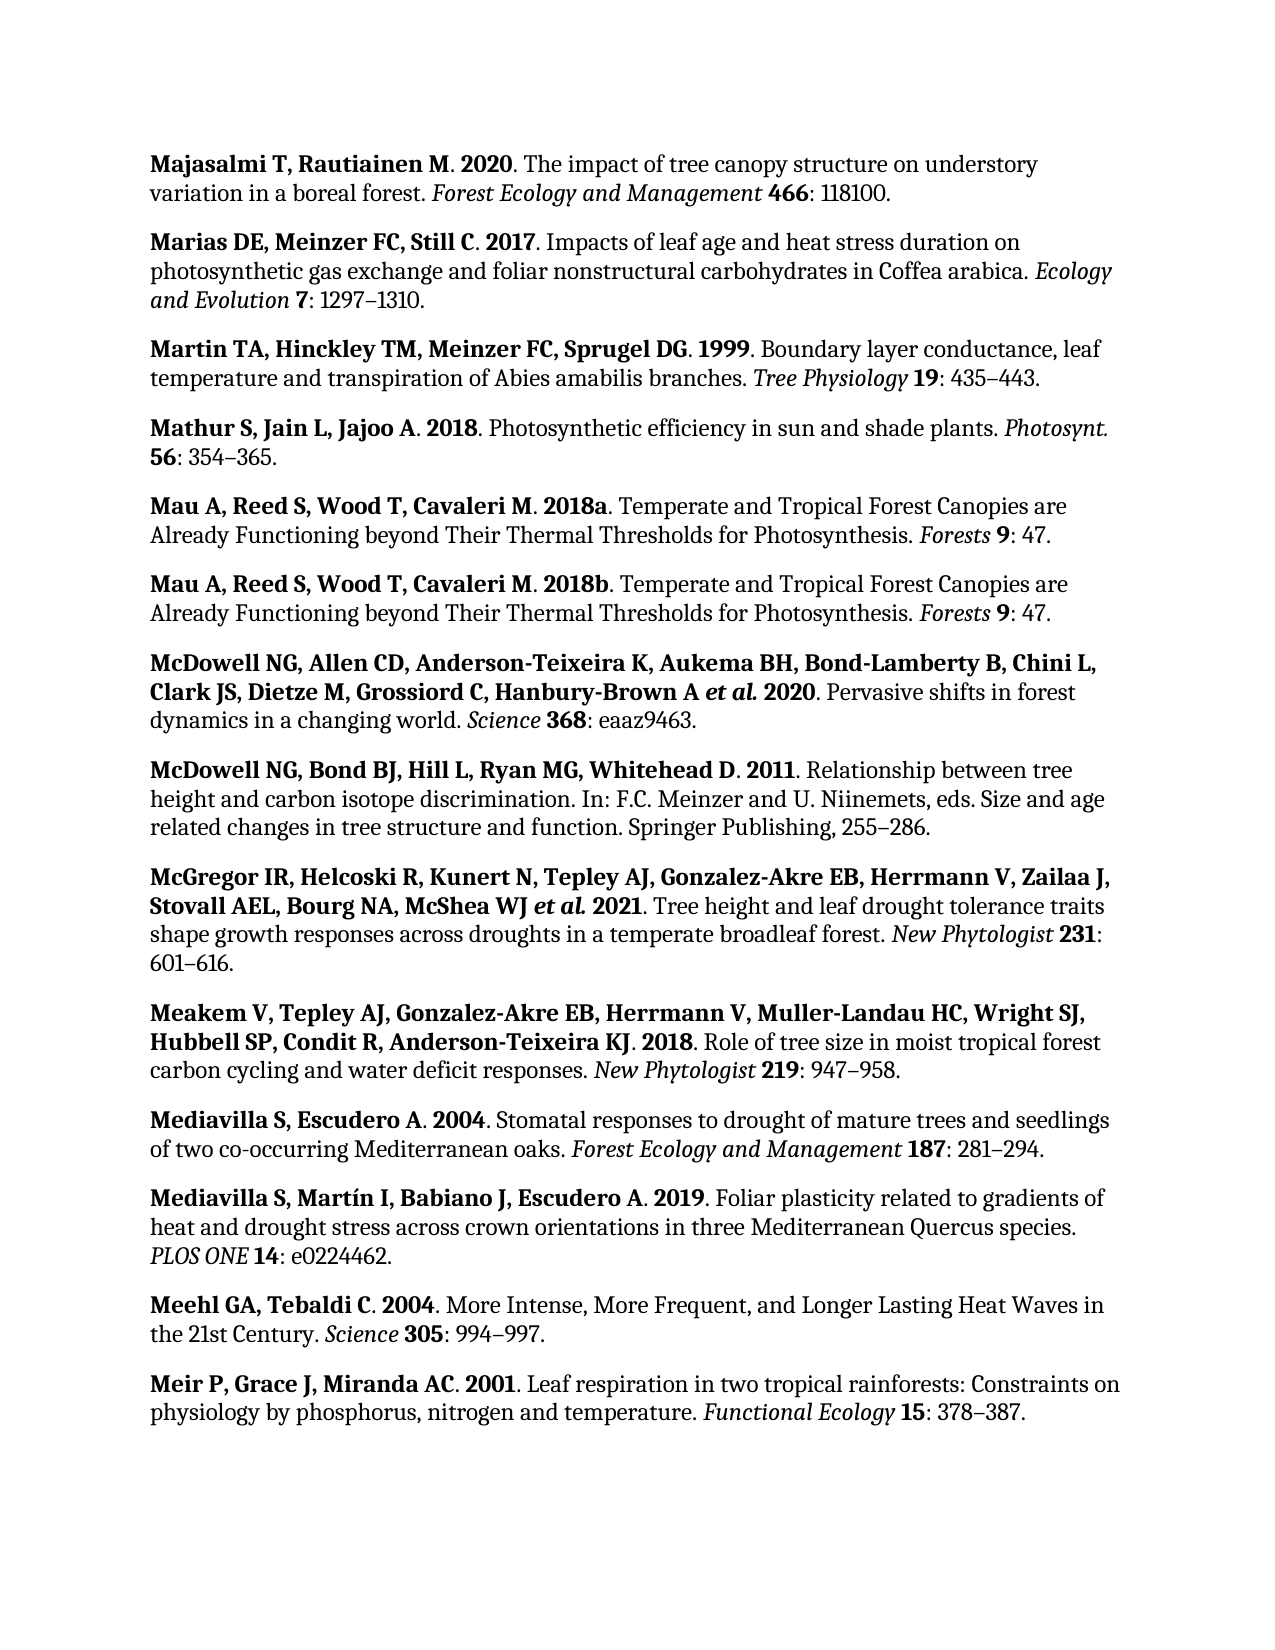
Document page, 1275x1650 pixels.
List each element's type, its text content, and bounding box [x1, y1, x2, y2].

text Mathur S, Jain L, Jajoo A. 2018. Photosynthetic efficiency in sun and shade plants. Photosynt. 56: 354–365. [150, 414, 1125, 471]
text Majasalmi T, Rautiainen M. 2020. The impact of tree canopy structure on understory variation in a boreal forest. Forest Ecology and Management 466: 118100. [150, 150, 1125, 207]
text Mediavilla S, Escudero A. 2004. Stomatal responses to drought of mature trees and seedlings of two co-occurring Mediterranean oaks. Forest Ecology and Management 187: 281–294. [150, 1106, 1125, 1163]
text Martin TA, Hinckley TM, Meinzer FC, Sprugel DG. 1999. Boundary layer conductance, leaf temperature and transpiration of Abies amabilis branches. Tree Physiology 19: 435–443. [150, 335, 1125, 393]
text Meehl GA, Tebaldi C. 2004. More Intense, More Frequent, and Longer Lasting Heat Waves in the 21st Century. Science 305: 994–997. [150, 1291, 1125, 1349]
text Mediavilla S, Martín I, Babiano J, Escudero A. 2019. Foliar plasticity related to gradients of heat and drought stress across crown orientations in three Mediterranean Quercus species. PLOS ONE 14: e0224462. [150, 1184, 1125, 1270]
text Mau A, Reed S, Wood T, Cavaleri M. 2018a. Temperate and Tropical Forest Canopies are Already Functioning beyond Their Thermal Thresholds for Photosynthesis. Forests 9: 47. [150, 492, 1125, 549]
text McGregor IR, Helcoski R, Kunert N, Tepley AJ, Gonzalez-Akre EB, Herrmann V, Zailaa J, Stovall AEL, Bourg NA, McShea WJ et al. 2021. Tree height and leaf drought tolerance traits shape growth responses across droughts in a temperate broadleaf forest. New Phytologist 231: 601–616. [150, 863, 1125, 978]
text McDowell NG, Allen CD, Anderson-Teixeira K, Aukema BH, Bond-Lamberty B, Chini L, Clark JS, Dietze M, Grossiord C, Hanbury-Brown A et al. 2020. Pervasive shifts in forest dynamics in a changing world. Science 368: eaaz9463. [150, 649, 1125, 735]
text Meir P, Grace J, Miranda AC. 2001. Leaf respiration in two tropical rainforests: Constraints on physiology by phosphorus, nitrogen and temperature. Functional Ecology 15: 378–387. [150, 1369, 1125, 1427]
text Marias DE, Meinzer FC, Still C. 2017. Impacts of leaf age and heat stress duration on photosynthetic gas exchange and foliar nonstructural carbohydrates in Coffea arabica. Ecology and Evolution 7: 1297–1310. [150, 228, 1125, 314]
text Meakem V, Tepley AJ, Gonzalez-Akre EB, Herrmann V, Muller-Landau HC, Wright SJ, Hubbell SP, Condit R, Anderson-Teixeira KJ. 2018. Role of tree size in moist tropical forest carbon cycling and water deficit responses. New Phytologist 219: 947–958. [150, 999, 1125, 1085]
text McDowell NG, Bond BJ, Hill L, Ryan MG, Whitehead D. 2011. Relationship between tree height and carbon isotope discrimination. In: F.C. Meinzer and U. Niinemets, eds. Size and age related changes in tree structure and function. Springer Publishing, 255–286. [150, 756, 1125, 842]
text Mau A, Reed S, Wood T, Cavaleri M. 2018b. Temperate and Tropical Forest Canopies are Already Functioning beyond Their Thermal Thresholds for Photosynthesis. Forests 9: 47. [150, 570, 1125, 628]
